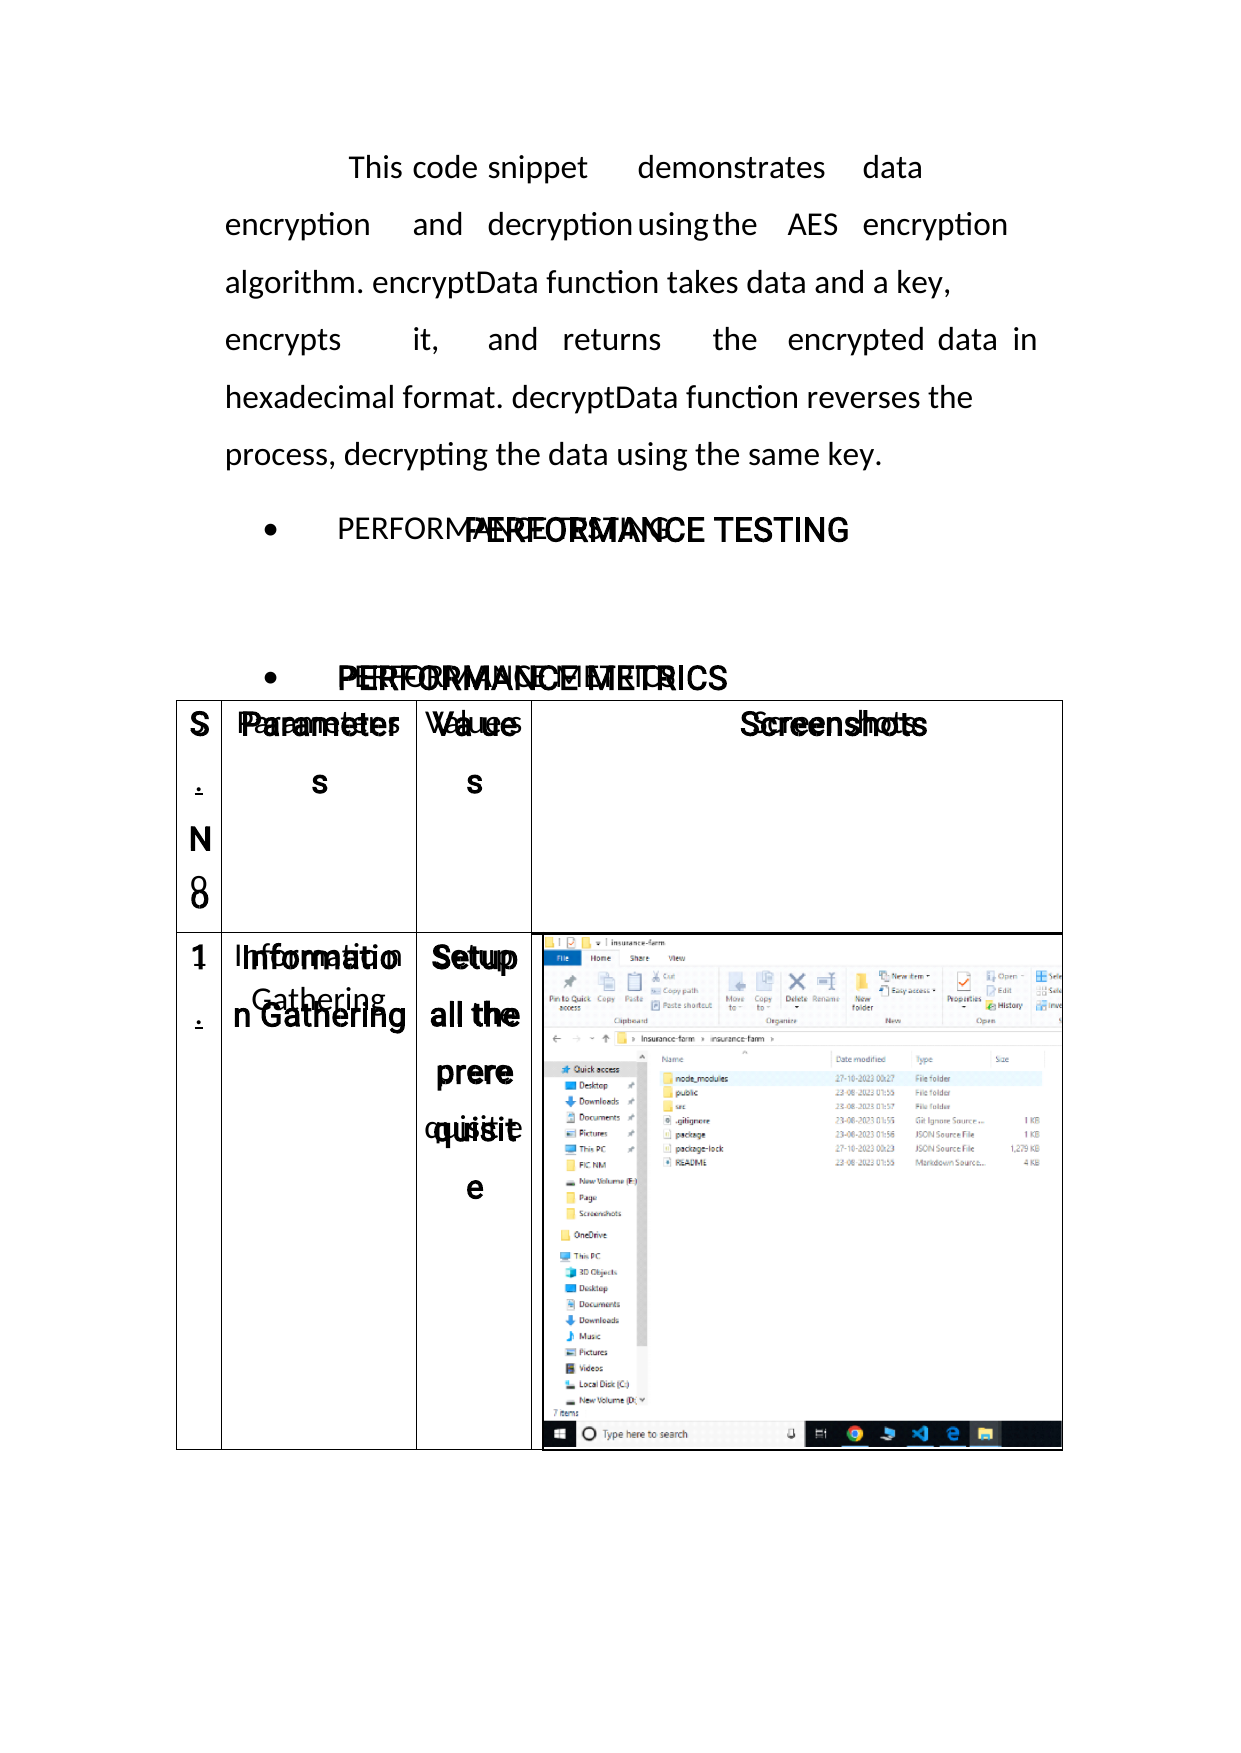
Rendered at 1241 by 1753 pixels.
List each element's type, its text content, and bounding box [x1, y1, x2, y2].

table_header Screenshots [532, 701, 1062, 932]
list PERFORMANCE METRICS [262, 655, 1057, 696]
list PERFORMANCE TESTING [262, 507, 1057, 548]
table_header Parameter s [222, 701, 416, 932]
table_cell 1 . [177, 933, 221, 1449]
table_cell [417, 933, 531, 1449]
picture [543, 934, 1062, 1447]
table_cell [222, 933, 416, 1449]
text This code snippet demonstrates data encryption and decryption using the AES encryption algorithm. encryptData function takes data and a key, encrypts it, and returns the encrypted data in hexadecimal format. decryptData function reverses the process, decrypting the data using the same key. [224, 146, 1054, 474]
table_cell [532, 935, 542, 1449]
table_header S . N o [177, 701, 221, 932]
table_header Value s [417, 701, 531, 932]
